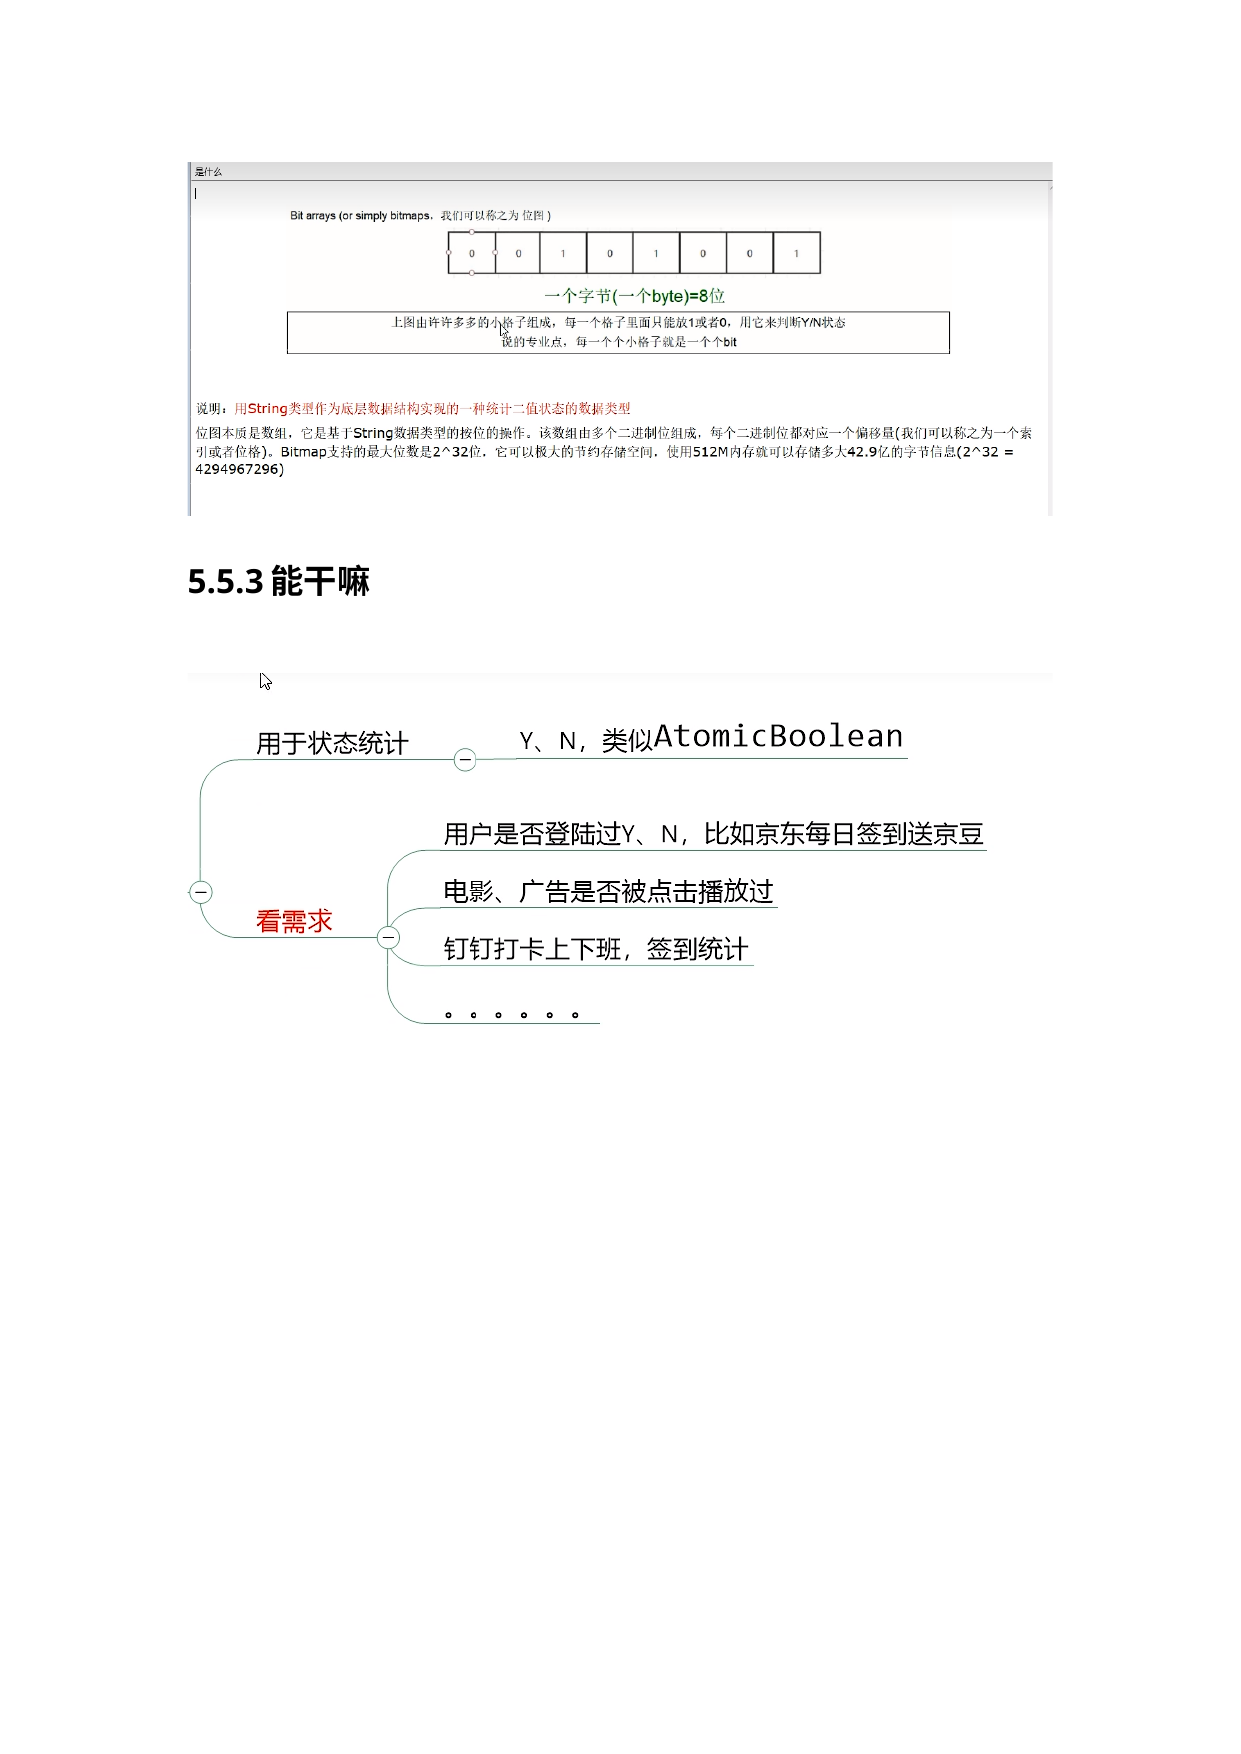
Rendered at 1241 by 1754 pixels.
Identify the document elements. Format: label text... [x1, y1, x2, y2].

subtitle 5.5.3能干嘛 [187, 547, 1053, 612]
picture [187, 673, 1053, 1039]
picture [187, 162, 1053, 516]
